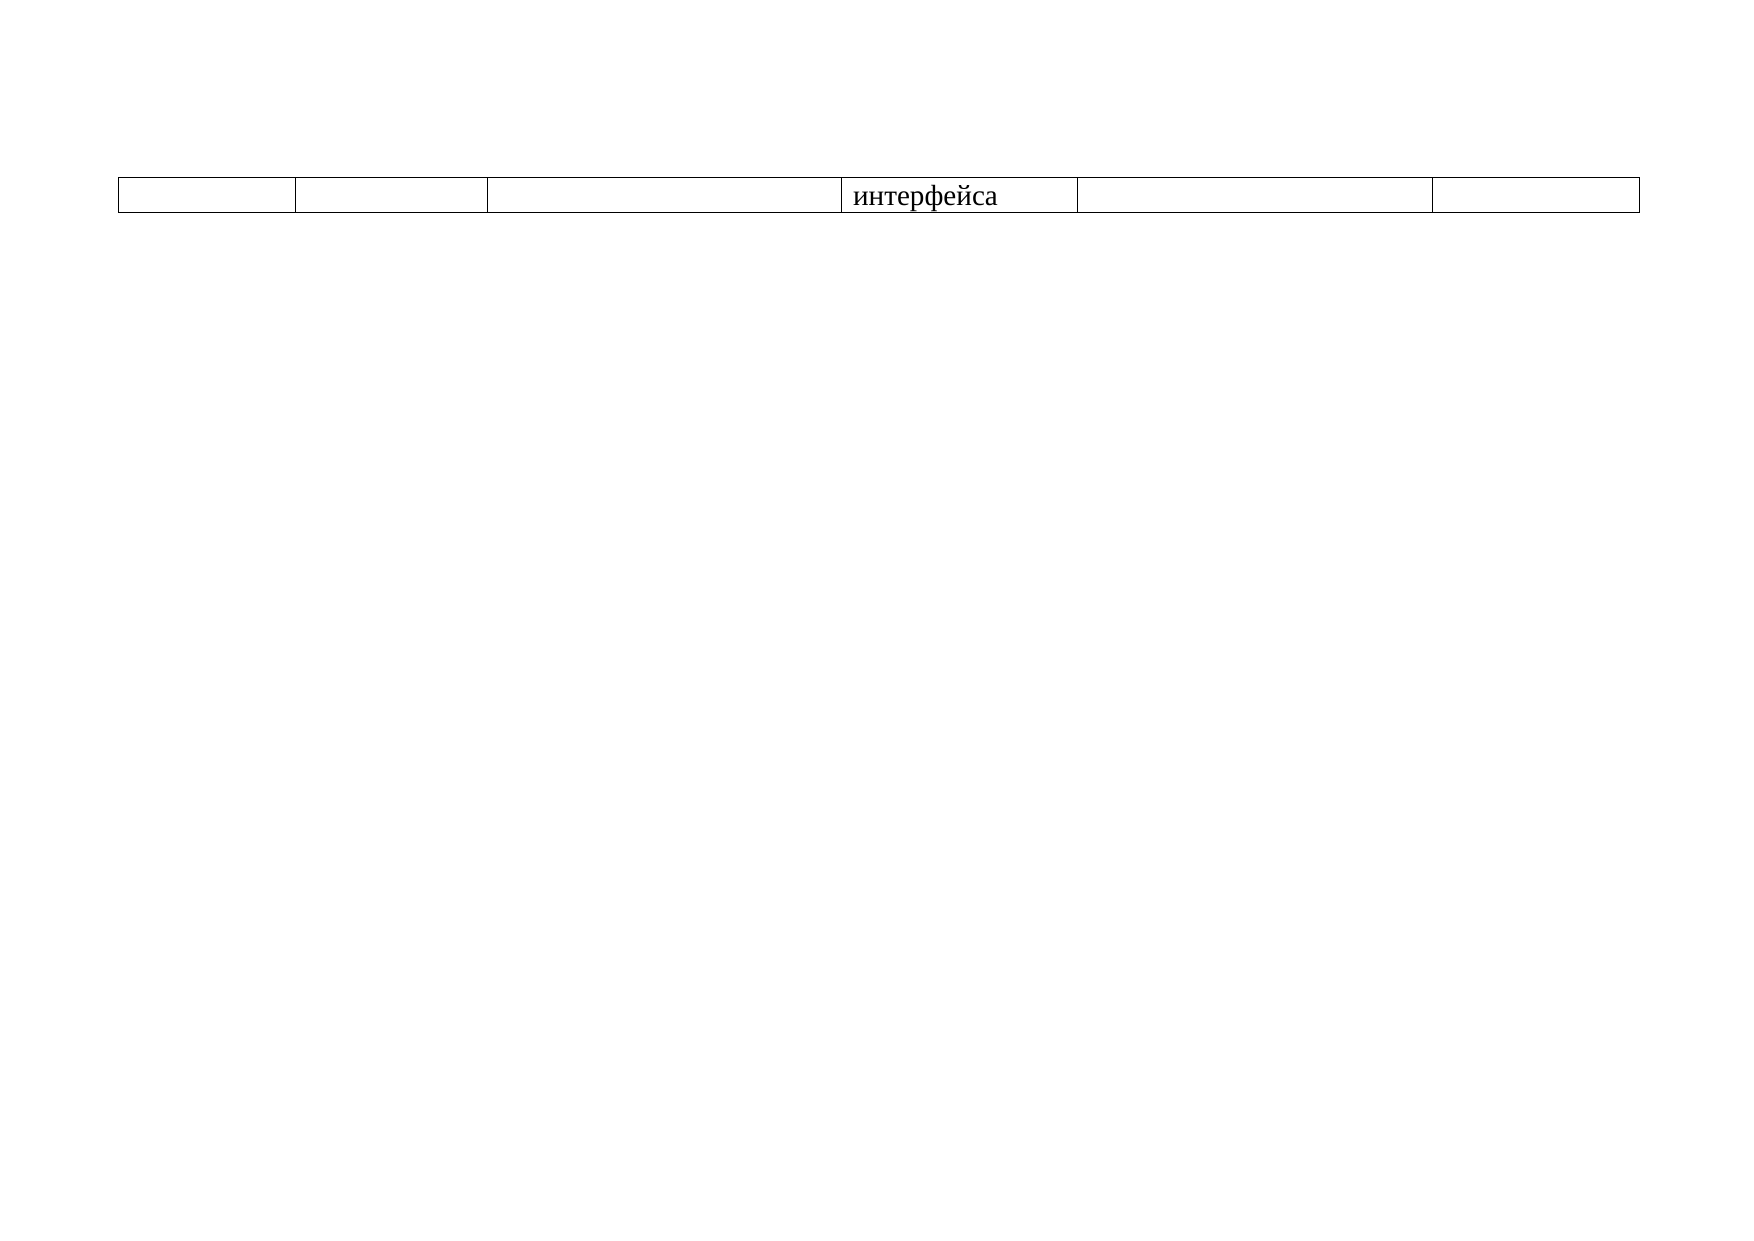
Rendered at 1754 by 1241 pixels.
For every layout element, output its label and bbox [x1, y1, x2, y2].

table_cell [842, 178, 1077, 212]
table_cell [119, 178, 295, 212]
table_cell [1433, 178, 1639, 212]
table_cell [488, 178, 841, 212]
table_cell [1078, 178, 1432, 212]
table_cell [296, 178, 487, 212]
